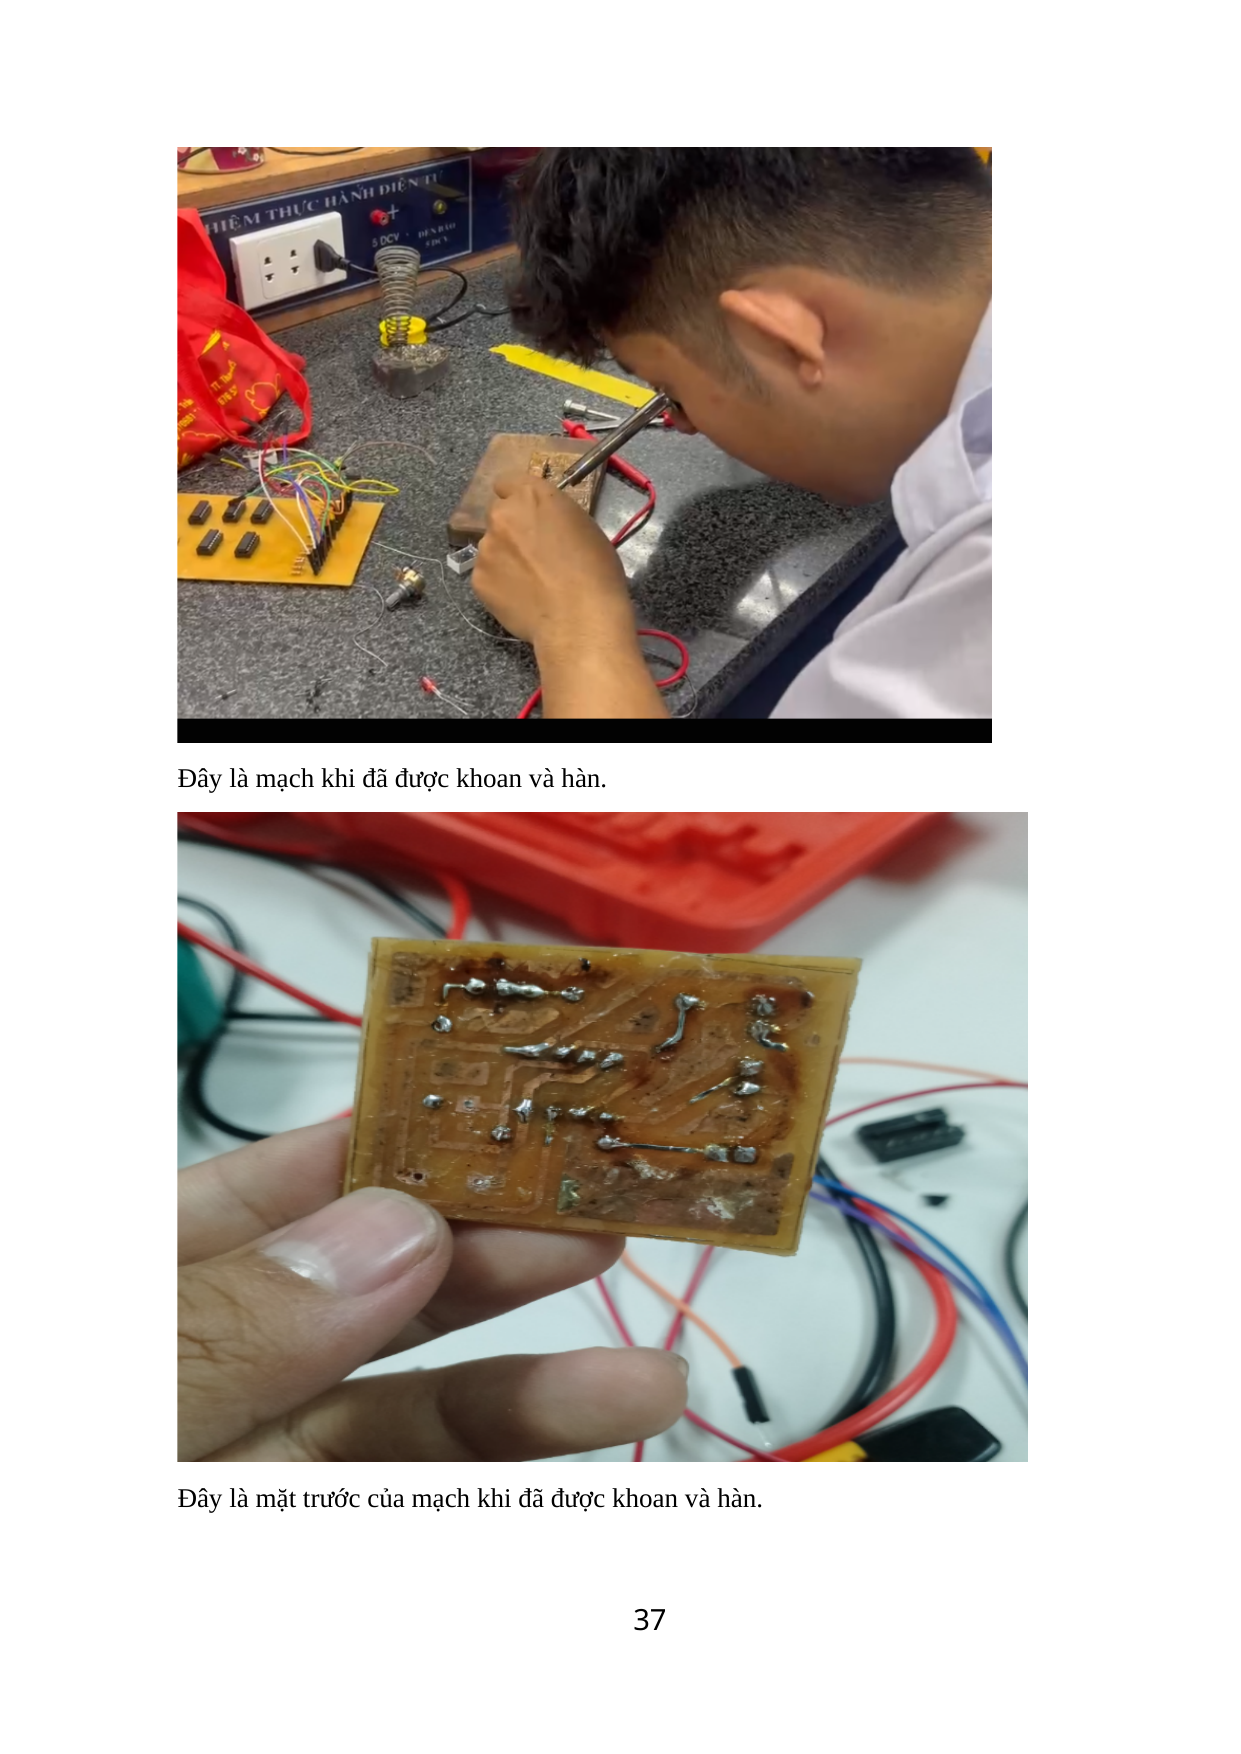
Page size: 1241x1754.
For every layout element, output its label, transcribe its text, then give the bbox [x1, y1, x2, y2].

picture [177, 147, 992, 743]
text Đây là mạch khi đã được khoan và hàn. [177, 762, 1122, 793]
text Đây là mặt trước của mạch khi đã được khoan và hàn. [177, 1482, 1122, 1513]
picture [177, 812, 1028, 1462]
